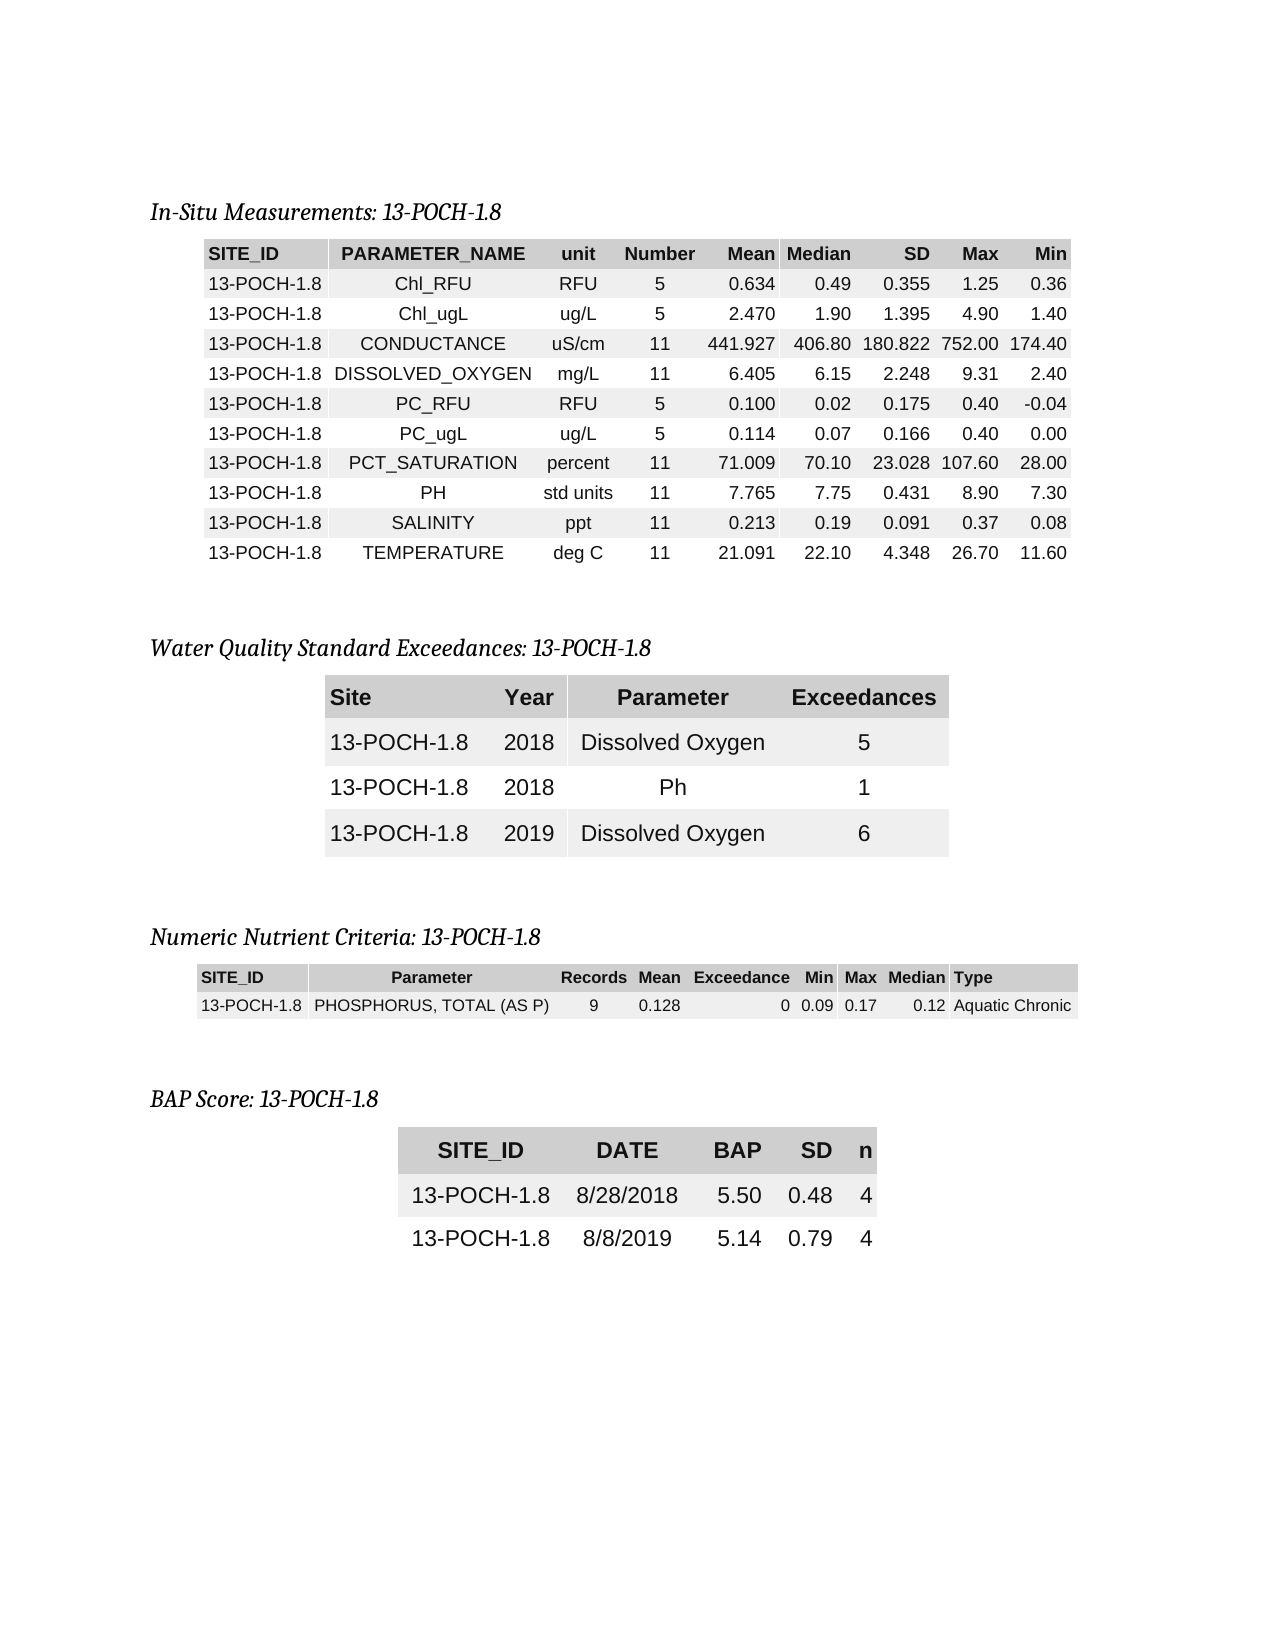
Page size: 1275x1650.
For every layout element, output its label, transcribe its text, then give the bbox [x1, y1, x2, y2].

table_header Min [1003, 239, 1071, 269]
table_cell RFU [538, 388, 619, 418]
table_cell PHOSPHORUS, TOTAL (AS P) [309, 992, 555, 1019]
table_cell 11 [619, 508, 701, 538]
table_cell 6 [778, 809, 949, 857]
table_cell 0.49 [780, 269, 855, 298]
table_cell 13-POCH-1.8 [325, 718, 490, 766]
table_header Year [490, 675, 567, 718]
table_cell 0.17 [838, 992, 881, 1019]
table_header unit [538, 239, 619, 269]
table_cell 23.028 [855, 448, 934, 478]
table_header SITE_ID [197, 964, 308, 992]
table_cell 2.40 [1003, 358, 1071, 388]
table_cell mg/L [538, 358, 619, 388]
table_cell 21.091 [701, 538, 779, 568]
table_cell Dissolved Oxygen [568, 718, 778, 766]
table_header Type [950, 964, 1078, 992]
table_cell 107.60 [934, 448, 1003, 478]
table_cell DISSOLVED_OXYGEN [329, 358, 538, 388]
table_header BAP [691, 1127, 766, 1174]
table_cell 4 [836, 1217, 877, 1260]
table_cell 0.36 [1003, 269, 1071, 298]
table_cell 8/28/2018 [563, 1174, 691, 1217]
table_header Parameter [309, 964, 555, 992]
table_cell PH [329, 478, 538, 508]
table_cell 71.009 [701, 448, 779, 478]
table_cell 13-POCH-1.8 [204, 418, 328, 448]
table_header Parameter [568, 675, 778, 718]
table_cell 0.114 [701, 418, 779, 448]
table_cell 22.10 [780, 538, 855, 568]
table_cell 13-POCH-1.8 [204, 508, 328, 538]
table_cell Ph [568, 766, 778, 809]
table_cell 2019 [490, 809, 567, 857]
table_cell PC_RFU [329, 388, 538, 418]
table_cell 4.348 [855, 538, 934, 568]
table_cell 174.40 [1003, 329, 1071, 358]
table_cell ppt [538, 508, 619, 538]
table_cell Chl_RFU [329, 269, 538, 298]
table_cell 0.02 [780, 388, 855, 418]
table_cell 2.248 [855, 358, 934, 388]
table_cell 7.30 [1003, 478, 1071, 508]
table_cell 2018 [490, 766, 567, 809]
table_cell 13-POCH-1.8 [197, 992, 308, 1019]
table_cell 441.927 [701, 329, 779, 358]
table_header SITE_ID [398, 1127, 563, 1174]
table_cell std units [538, 478, 619, 508]
table_cell 9.31 [934, 358, 1003, 388]
table_cell 2.470 [701, 299, 779, 328]
table_cell 13-POCH-1.8 [325, 809, 490, 857]
table_cell uS/cm [538, 329, 619, 358]
table_cell 11.60 [1003, 538, 1071, 568]
table_cell 13-POCH-1.8 [204, 448, 328, 478]
table_cell 13-POCH-1.8 [398, 1174, 563, 1217]
table_cell 11 [619, 478, 701, 508]
table_cell 0.09 [794, 992, 837, 1019]
table_cell 0.40 [934, 418, 1003, 448]
table_cell 0.79 [766, 1217, 836, 1260]
table_cell 0.213 [701, 508, 779, 538]
table_cell 0.091 [855, 508, 934, 538]
table_cell 1.25 [934, 269, 1003, 298]
table_cell 0.175 [855, 388, 934, 418]
table_header SITE_ID [204, 239, 328, 269]
table_cell 7.75 [780, 478, 855, 508]
table_cell 70.10 [780, 448, 855, 478]
table_cell 180.822 [855, 329, 934, 358]
table_header Mean [701, 239, 779, 269]
table_header Mean [633, 964, 686, 992]
table_header Max [838, 964, 881, 992]
table_cell 6.405 [701, 358, 779, 388]
text BAP Score: 13-POCH-1.8 [150, 1085, 1125, 1114]
table_cell 1.395 [855, 299, 934, 328]
table_cell 0.07 [780, 418, 855, 448]
table_cell 8/8/2019 [563, 1217, 691, 1260]
table_cell 1 [778, 766, 949, 809]
table_cell 0.431 [855, 478, 934, 508]
table_header SD [766, 1127, 836, 1174]
table_cell 5 [619, 299, 701, 328]
table_cell 13-POCH-1.8 [398, 1217, 563, 1260]
table_cell TEMPERATURE [329, 538, 538, 568]
table_cell 0 [686, 992, 794, 1019]
table_cell 1.40 [1003, 299, 1071, 328]
table_cell CONDUCTANCE [329, 329, 538, 358]
table_cell 13-POCH-1.8 [204, 299, 328, 328]
text Water Quality Standard Exceedances: 13-POCH-1.8 [150, 634, 1125, 663]
text In-Situ Measurements: 13-POCH-1.8 [150, 197, 1125, 226]
table_cell 13-POCH-1.8 [204, 538, 328, 568]
table_cell 6.15 [780, 358, 855, 388]
table_cell ug/L [538, 299, 619, 328]
table_cell 0.48 [766, 1174, 836, 1217]
table_header Records [555, 964, 633, 992]
table_cell 5 [619, 418, 701, 448]
table_cell deg C [538, 538, 619, 568]
table_header Median [780, 239, 855, 269]
table_cell 13-POCH-1.8 [204, 269, 328, 298]
table_cell 7.765 [701, 478, 779, 508]
table_cell 0.100 [701, 388, 779, 418]
table_header Min [794, 964, 837, 992]
text Numeric Nutrient Criteria: 13-POCH-1.8 [150, 923, 1125, 952]
table_cell 4.90 [934, 299, 1003, 328]
table_cell 752.00 [934, 329, 1003, 358]
table_header PARAMETER_NAME [329, 239, 538, 269]
table_cell Dissolved Oxygen [568, 809, 778, 857]
table_cell 0.37 [934, 508, 1003, 538]
table_cell 4 [836, 1174, 877, 1217]
table_cell 5.14 [691, 1217, 766, 1260]
table_cell ug/L [538, 418, 619, 448]
table_cell PCT_SATURATION [329, 448, 538, 478]
table_cell RFU [538, 269, 619, 298]
table_cell 5 [778, 718, 949, 766]
table_cell 13-POCH-1.8 [204, 358, 328, 388]
table_cell 13-POCH-1.8 [204, 478, 328, 508]
table_cell PC_ugL [329, 418, 538, 448]
table_header Exceedances [778, 675, 949, 718]
table_cell 13-POCH-1.8 [325, 766, 490, 809]
table_cell 13-POCH-1.8 [204, 329, 328, 358]
table_cell Chl_ugL [329, 299, 538, 328]
table_cell 11 [619, 448, 701, 478]
table_header Exceedance [686, 964, 794, 992]
table_cell 0.12 [881, 992, 949, 1019]
table_cell 11 [619, 538, 701, 568]
table_cell 0.634 [701, 269, 779, 298]
table_cell 5 [619, 269, 701, 298]
table_header Max [934, 239, 1003, 269]
table_header DATE [563, 1127, 691, 1174]
table_cell Aquatic Chronic [950, 992, 1078, 1019]
table_cell 8.90 [934, 478, 1003, 508]
table_cell percent [538, 448, 619, 478]
table_cell SALINITY [329, 508, 538, 538]
table_cell 0.128 [633, 992, 686, 1019]
table_cell 0.355 [855, 269, 934, 298]
table_cell 0.00 [1003, 418, 1071, 448]
table_cell 1.90 [780, 299, 855, 328]
table_cell 13-POCH-1.8 [204, 388, 328, 418]
table_header Number [619, 239, 701, 269]
table_cell 0.08 [1003, 508, 1071, 538]
table_cell 0.40 [934, 388, 1003, 418]
table_cell 28.00 [1003, 448, 1071, 478]
table_header Site [325, 675, 490, 718]
table_cell 5 [619, 388, 701, 418]
table_cell 406.80 [780, 329, 855, 358]
table_cell 0.166 [855, 418, 934, 448]
table_cell 26.70 [934, 538, 1003, 568]
table_header Median [881, 964, 949, 992]
table_cell 11 [619, 358, 701, 388]
table_cell 9 [555, 992, 633, 1019]
table_header SD [855, 239, 934, 269]
table_cell 11 [619, 329, 701, 358]
table_cell 5.50 [691, 1174, 766, 1217]
table_cell 2018 [490, 718, 567, 766]
table_cell -0.04 [1003, 388, 1071, 418]
table_header n [836, 1127, 877, 1174]
table_cell 0.19 [780, 508, 855, 538]
